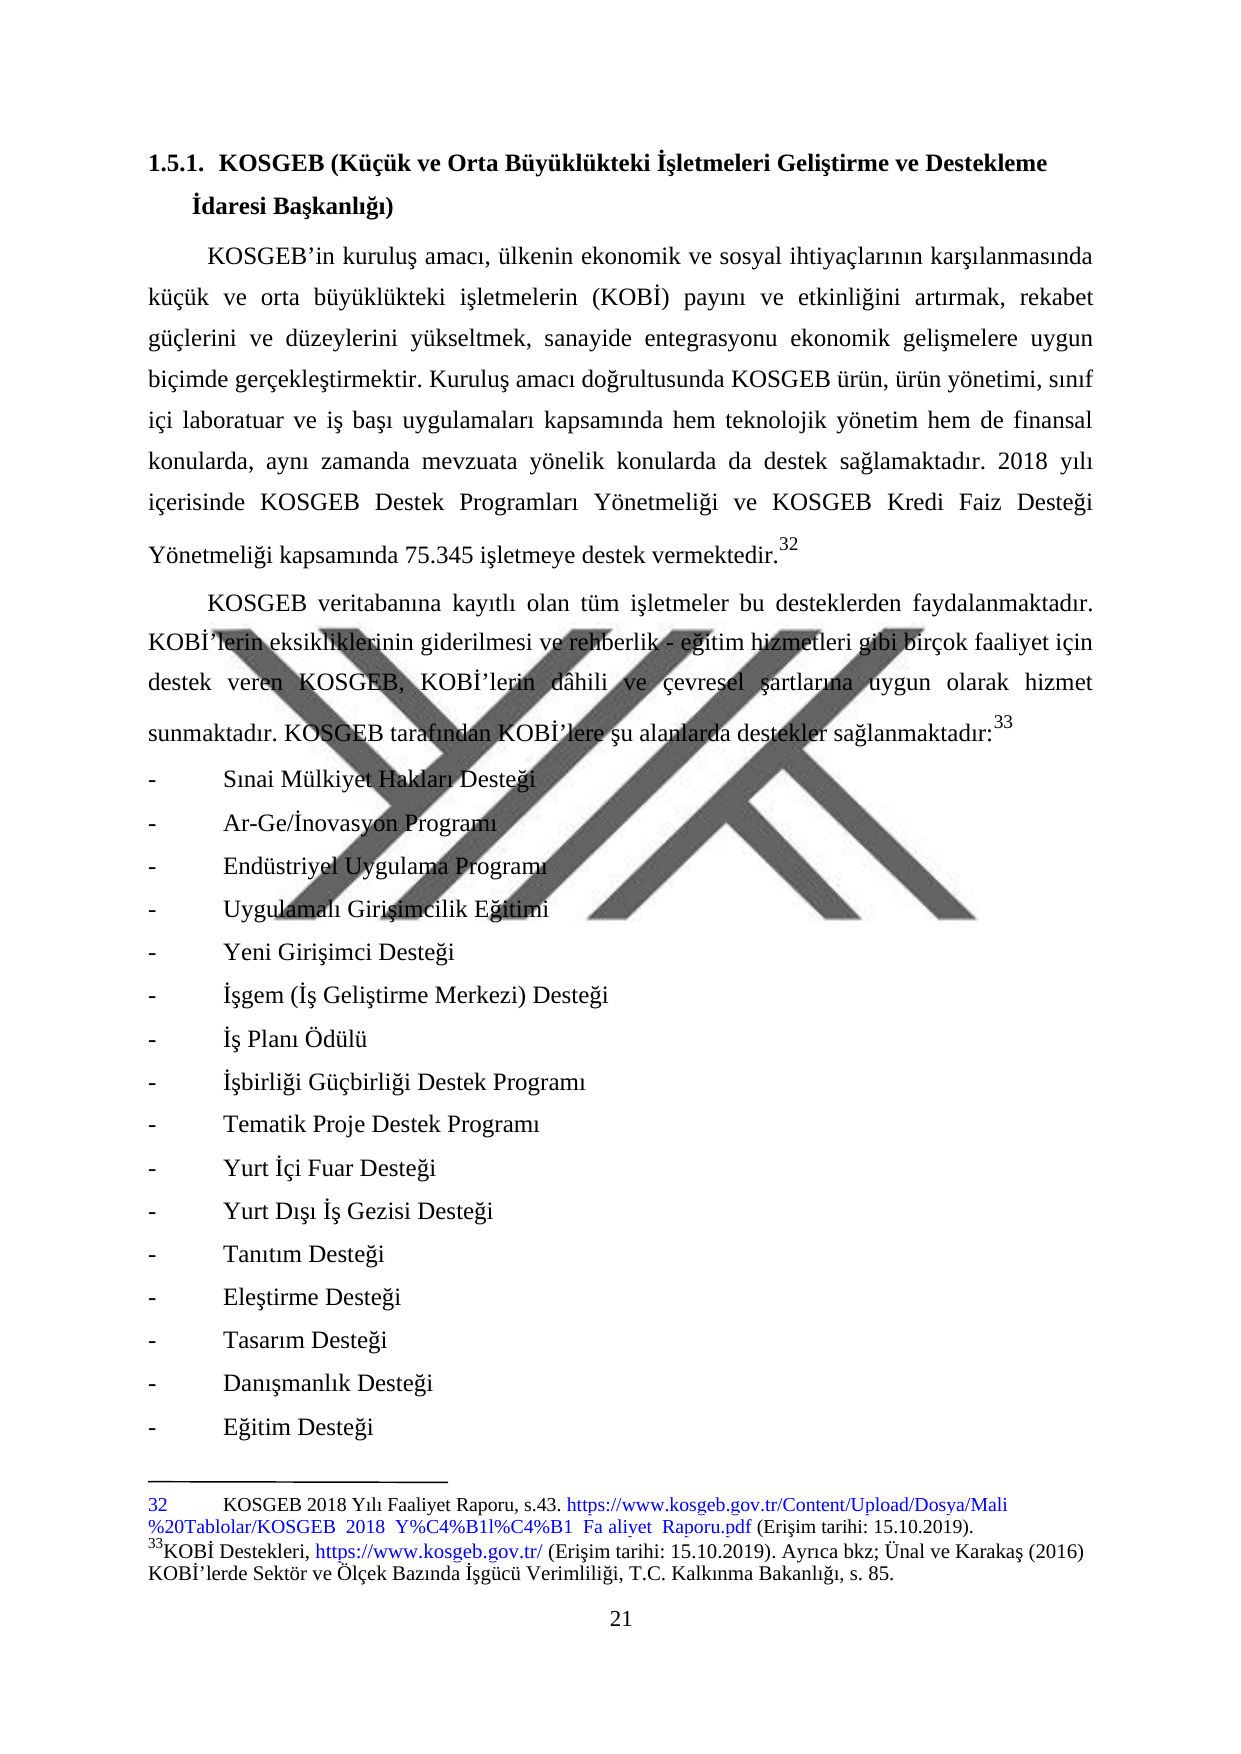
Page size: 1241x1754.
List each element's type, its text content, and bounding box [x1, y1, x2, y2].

list KOSGEB 2018 Yılı Faaliyet Raporu, s.43. https://www.kosgeb.gov.tr/Content/Upload/Dosya/Mali%20Tablolar/KOSGEB_2018_Y%C4%B1l%C4%B1_Fa aliyet_Raporu.pdf (Erişim tarihi: 15.10.2019). [148, 1494, 1094, 1537]
picture [208, 837, 980, 851]
text İdaresi Başkanlığı) [192, 191, 1094, 220]
list Ar-Ge/İnovasyon Programı [148, 808, 1094, 837]
list Yurt İçi Fuar Desteği [148, 1153, 1094, 1182]
text KOSGEB veritabanına kayıtlı olan tüm işletmeler bu desteklerden faydalanmaktadır. KOBİ’lerin eksikliklerinin giderilmesi ve rehberlik - eğitim hizmetleri gibi birçok faaliyet için destek veren KOSGEB, KOBİ’lerin dâhili ve çevresel şartlarına uygun olarak hizmet sunmaktadır. KOSGEB tarafından KOBİ’lere şu alanlarda destekler sağlanmaktadır:33 [148, 588, 1094, 748]
text KOSGEB’in kuruluş amacı, ülkenin ekonomik ve sosyal ihtiyaçlarının karşılanmasında küçük ve orta büyüklükteki işletmelerin (KOBİ) payını ve etkinliğini artırmak, rekabet güçlerini ve düzeylerini yükseltmek, sanayide entegrasyonu ekonomik gelişmelere uygun biçimde gerçekleştirmektir. Kuruluş amacı doğrultusunda KOSGEB ürün, ürün yönetimi, sınıf içi laboratuar ve iş başı uygulamaları kapsamında hem teknolojik yönetim hem de finansal konularda, aynı zamanda mevzuata yönelik konularda da destek sağlamaktadır. 2018 yılı içerisinde KOSGEB Destek Programları Yönetmeliği ve KOSGEB Kredi Faiz Desteği Yönetmeliği kapsamında 75.345 işletmeye destek vermektedir.32 [148, 241, 1094, 571]
text 1.5.1. KOSGEB (Küçük ve Orta Büyüklükteki İşletmeleri Geliştirme ve Destekleme [148, 148, 1094, 177]
list Sınai Mülkiyet Hakları Desteği [148, 765, 1094, 793]
list İş Planı Ödülü [148, 1024, 1094, 1052]
text 33KOBİ Destekleri, https://www.kosgeb.gov.tr/ (Erişim tarihi: 15.10.2019). Ayrıca bkz; Ünal ve Karakaş (2016) KOBİ’lerde Sektör ve Ölçek Bazında İşgücü Verimliliği, T.C. Kalkınma Bakanlığı, s. 85. [148, 1538, 1092, 1585]
list Yurt Dışı İş Gezisi Desteği [148, 1196, 1094, 1224]
picture [208, 880, 980, 894]
picture [208, 922, 980, 927]
list Eleştirme Desteği [148, 1282, 1094, 1311]
picture [208, 793, 980, 808]
list Uygulamalı Girişimcilik Eğitimi [148, 894, 1094, 922]
picture [208, 748, 980, 765]
list Danışmanlık Desteği [148, 1368, 1094, 1397]
list Eğitim Desteği [148, 1412, 1094, 1440]
text 21 [148, 1605, 1094, 1631]
list Tasarım Desteği [148, 1325, 1094, 1354]
list Endüstriyel Uygulama Programı [148, 851, 1094, 880]
list İşbirliği Güçbirliği Destek Programı [148, 1067, 1094, 1095]
list İşgem (İş Geliştirme Merkezi) Desteği [148, 980, 1094, 1009]
list Yeni Girişimci Desteği [148, 937, 1094, 966]
list Tanıtım Desteği [148, 1239, 1094, 1267]
list Tematik Proje Destek Programı [148, 1109, 1094, 1138]
